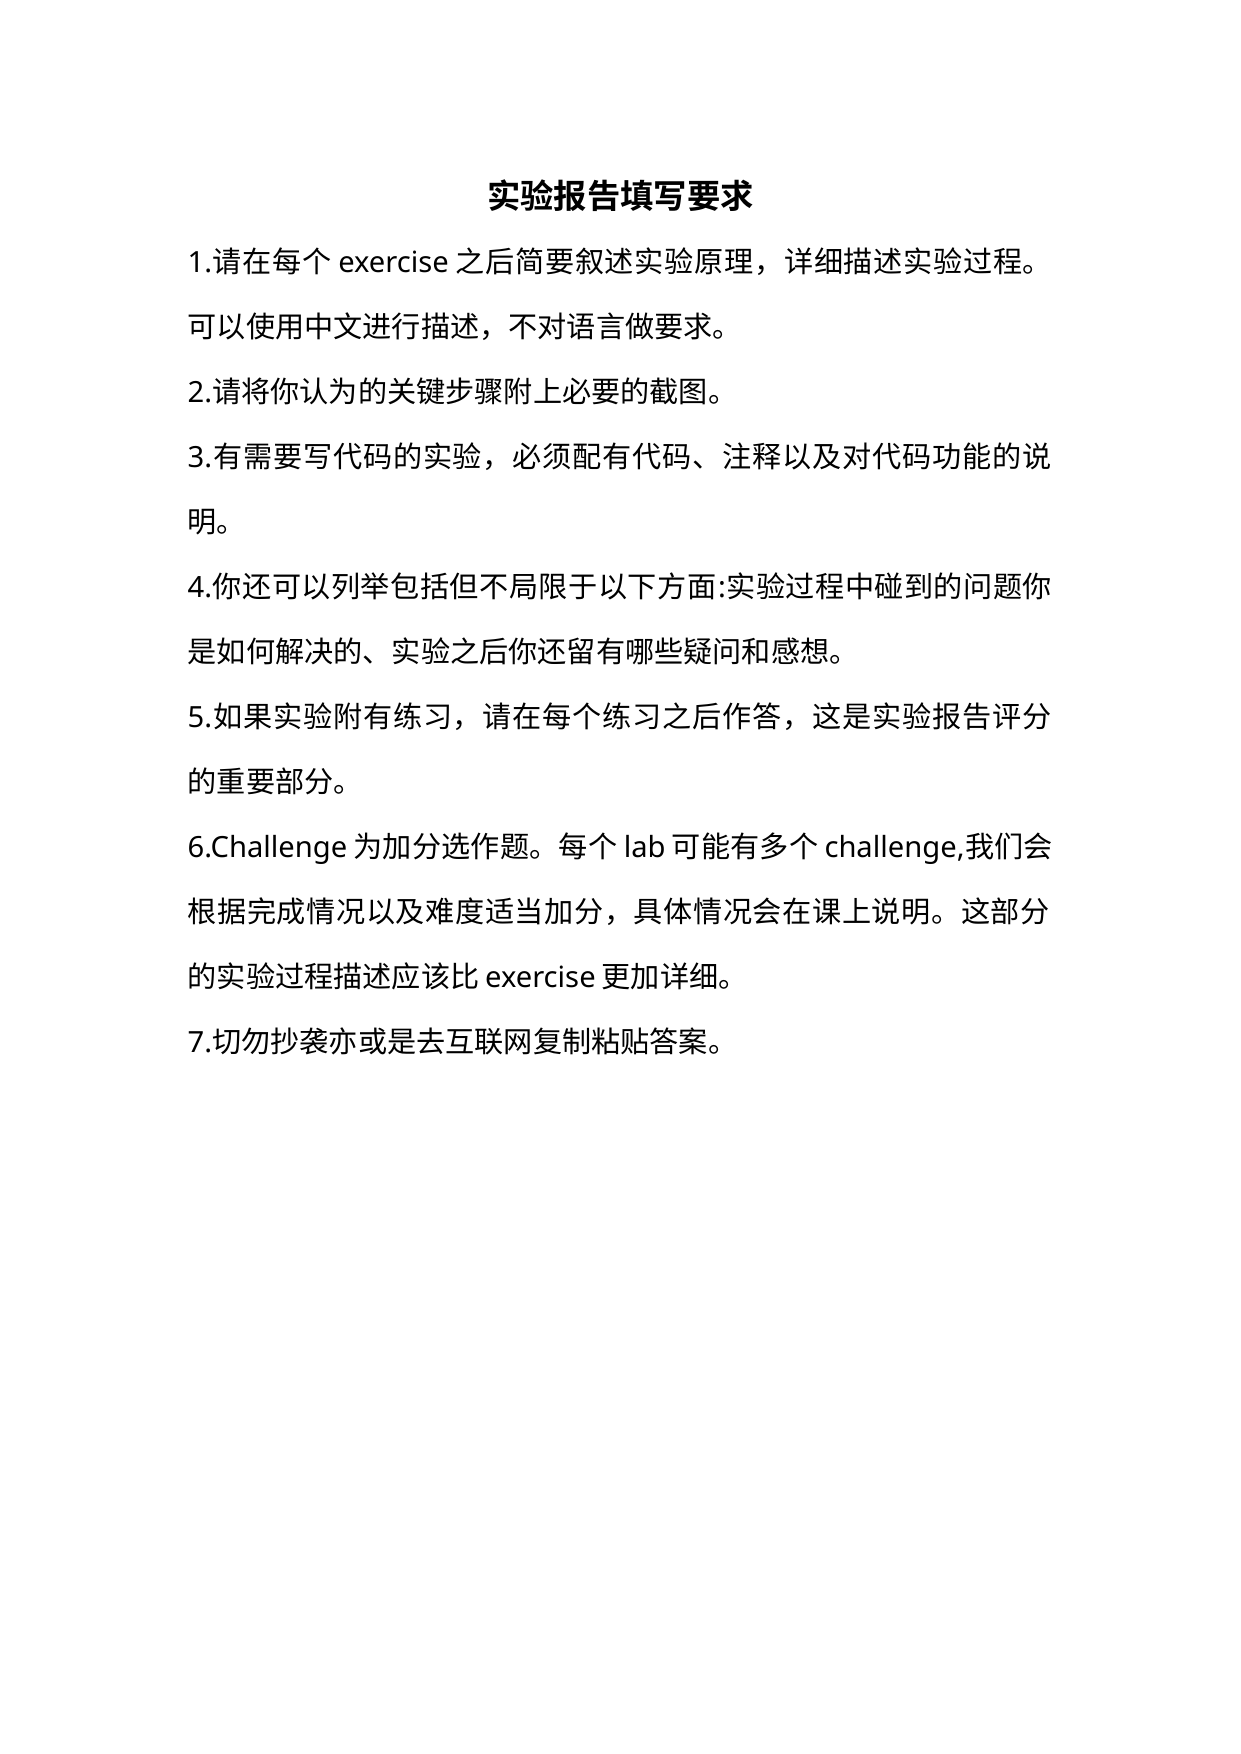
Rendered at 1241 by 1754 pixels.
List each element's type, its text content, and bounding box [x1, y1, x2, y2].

text 2.请将你认为的关键步骤附上必要的截图。 [187, 357, 1053, 422]
text 5.如果实验附有练习，请在每个练习之后作答，这是实验报告评分的重要部分。 [187, 682, 1053, 812]
text 3.有需要写代码的实验，必须配有代码、注释以及对代码功能的说明。 [187, 422, 1053, 552]
text 4.你还可以列举包括但不局限于以下方面:实验过程中碰到的问题你是如何解决的、实验之后你还留有哪些疑问和感想。 [187, 552, 1053, 682]
text 6.Challenge为加分选作题。每个lab可能有多个challenge,我们会根据完成情况以及难度适当加分，具体情况会在课上说明。这部分的实验过程描述应该比exercise更加详细。 [187, 812, 1053, 1007]
text 1.请在每个exercise之后简要叙述实验原理，详细描述实验过程。可以使用中文进行描述，不对语言做要求。 [187, 227, 1053, 357]
text 实验报告填写要求 [187, 162, 1053, 227]
text 7.切勿抄袭亦或是去互联网复制粘贴答案。 [187, 1007, 1053, 1072]
